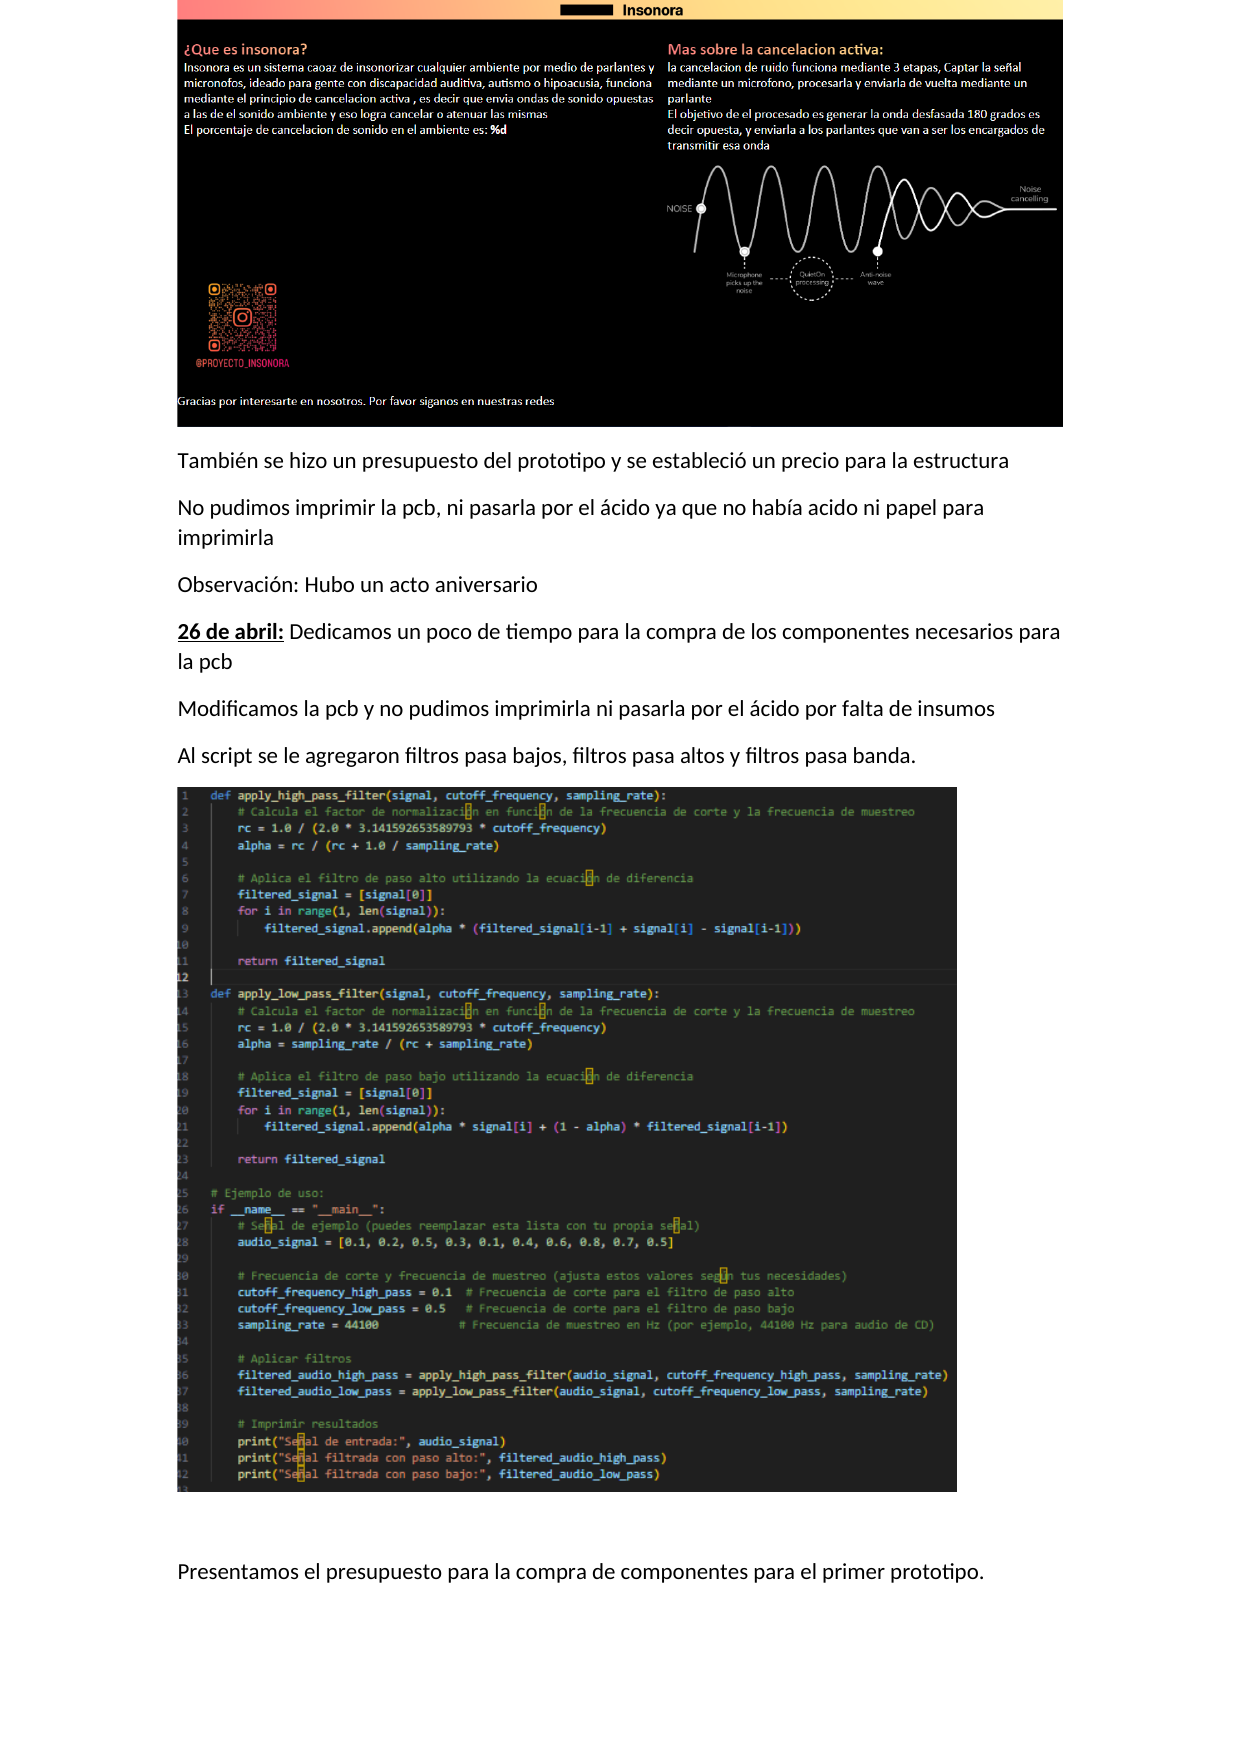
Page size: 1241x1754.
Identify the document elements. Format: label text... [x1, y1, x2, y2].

text También se hizo un presupuesto del prototipo y se estableció un precio para la estructura [177, 446, 1063, 474]
text No pudimos imprimir la pcb, ni pasarla por el ácido ya que no había acido ni papel para imprimirla [177, 493, 1063, 551]
text Modificamos la pcb y no pudimos imprimirla ni pasarla por el ácido por falta de insumos [177, 694, 1063, 722]
text 26 de abril: Dedicamos un poco de tiempo para la compra de los componentes necesarios para la pcb [177, 617, 1063, 675]
text Observación: Hubo un acto aniversario [177, 570, 1063, 598]
picture [177, 0, 1063, 427]
text Presentamos el presupuesto para la compra de componentes para el primer prototipo. [177, 1557, 1063, 1586]
picture [177, 787, 957, 1492]
text Al script se le agregaron filtros pasa bajos, filtros pasa altos y filtros pasa banda. [177, 741, 1063, 769]
